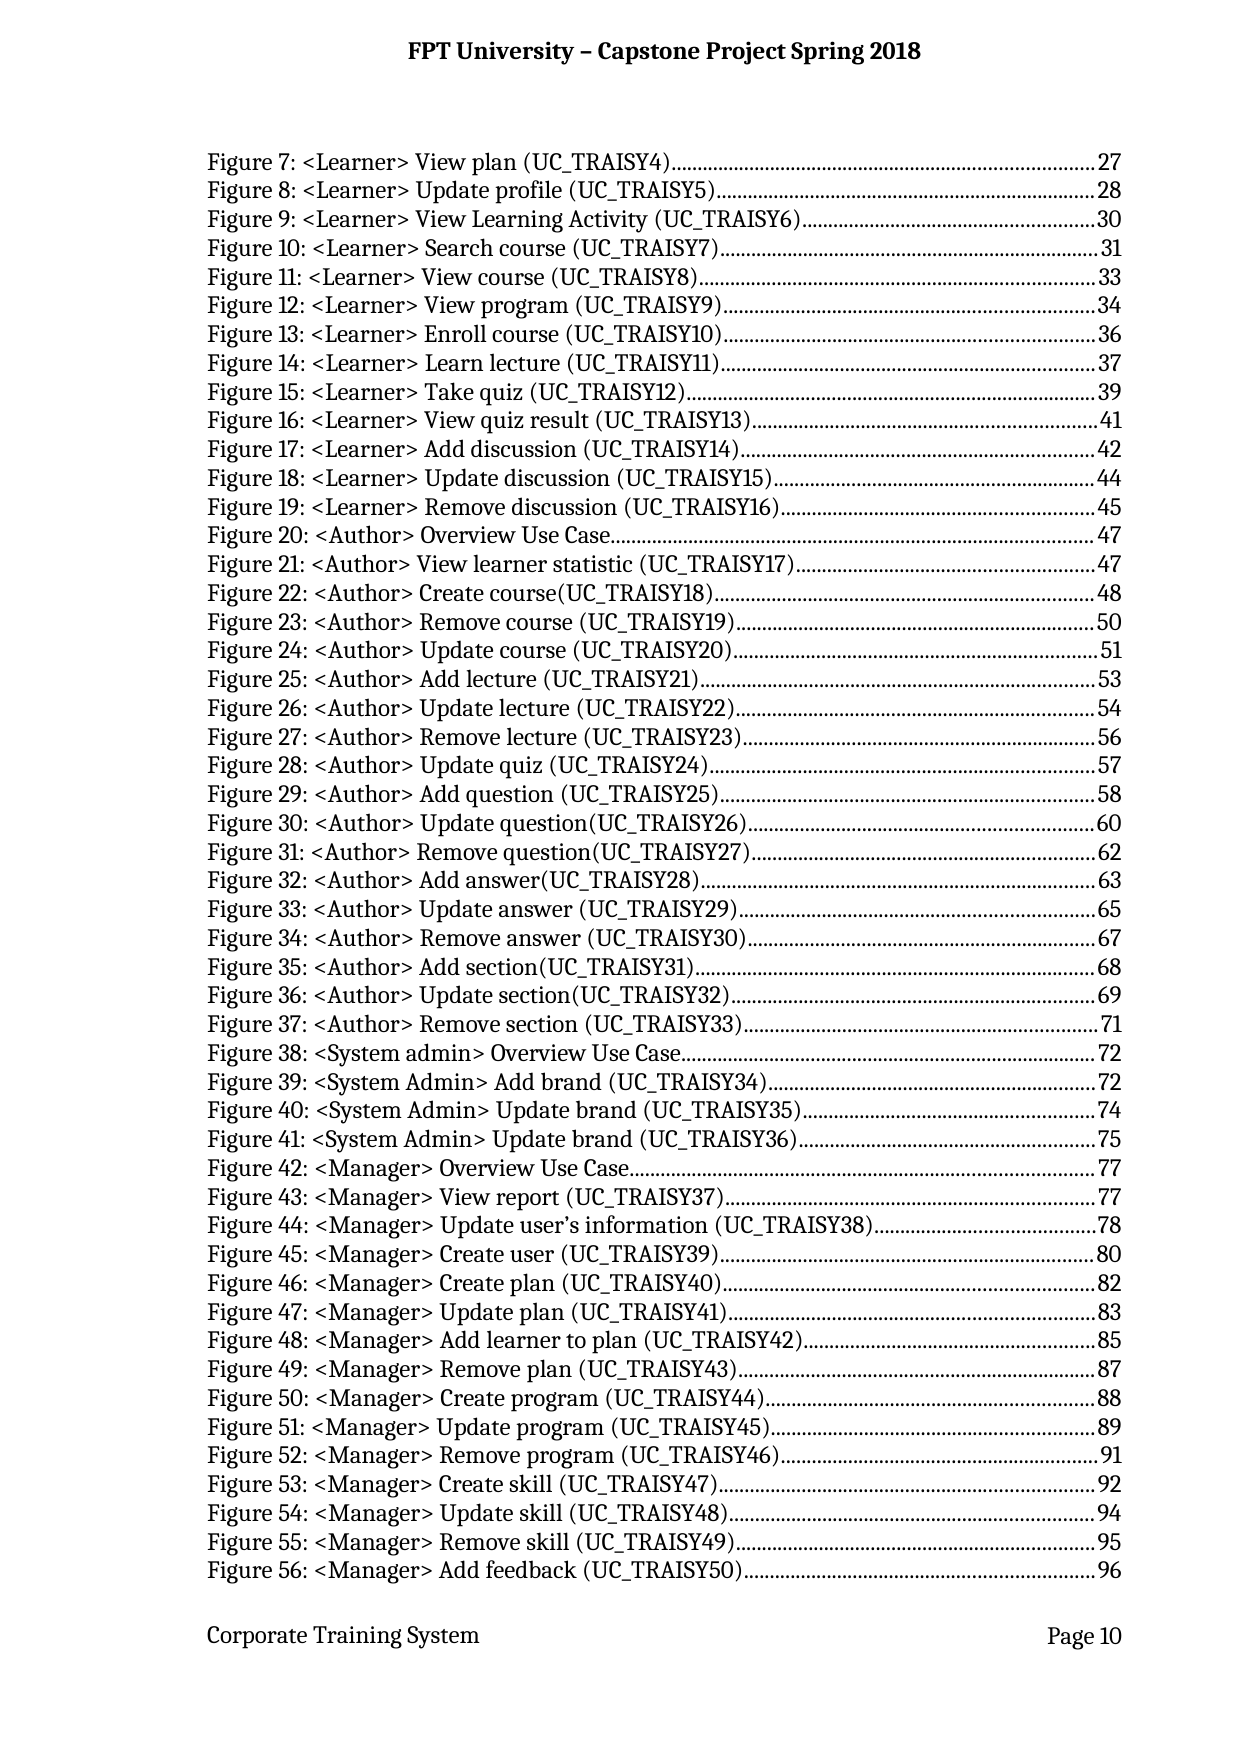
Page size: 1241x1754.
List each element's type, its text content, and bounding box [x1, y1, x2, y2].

text Figure 22: <Author> Create course(UC_TRAISY18) 48 [207, 579, 1122, 608]
text Figure 38: <System admin> Overview Use Case 72 [207, 1039, 1122, 1068]
text Figure 24: <Author> Update course (UC_TRAISY20) 51 [207, 636, 1122, 665]
text Figure 36: <Author> Update section(UC_TRAISY32) 69 [207, 981, 1122, 1010]
text Figure 44: <Manager> Update user’s information (UC_TRAISY38) 78 [207, 1211, 1122, 1240]
text Figure 17: <Learner> Add discussion (UC_TRAISY14) 42 [207, 435, 1122, 464]
text Figure 52: <Manager> Remove program (UC_TRAISY46) 91 [207, 1441, 1122, 1470]
text Figure 37: <Author> Remove section (UC_TRAISY33) 71 [207, 1010, 1122, 1039]
text Figure 23: <Author> Remove course (UC_TRAISY19) 50 [207, 608, 1122, 636]
text Figure 46: <Manager> Create plan (UC_TRAISY40) 82 [207, 1269, 1122, 1298]
text Figure 28: <Author> Update quiz (UC_TRAISY24) 57 [207, 751, 1122, 780]
text Figure 8: <Learner> Update profile (UC_TRAISY5) 28 [207, 176, 1122, 205]
text Figure 50: <Manager> Create program (UC_TRAISY44) 88 [207, 1384, 1122, 1413]
text Figure 34: <Author> Remove answer (UC_TRAISY30) 67 [207, 924, 1122, 953]
text Figure 25: <Author> Add lecture (UC_TRAISY21) 53 [207, 665, 1122, 694]
text Figure 53: <Manager> Create skill (UC_TRAISY47) 92 [207, 1470, 1122, 1499]
text Figure 7: <Learner> View plan (UC_TRAISY4) 27 [207, 148, 1122, 176]
text Figure 39: <System Admin> Add brand (UC_TRAISY34) 72 [207, 1068, 1122, 1096]
text Figure 12: <Learner> View program (UC_TRAISY9) 34 [207, 291, 1122, 320]
text Figure 13: <Learner> Enroll course (UC_TRAISY10) 36 [207, 320, 1122, 349]
text Figure 20: <Author> Overview Use Case 47 [207, 521, 1122, 550]
text Figure 51: <Manager> Update program (UC_TRAISY45) 89 [207, 1413, 1122, 1441]
text Figure 27: <Author> Remove lecture (UC_TRAISY23) 56 [207, 723, 1122, 751]
text Figure 48: <Manager> Add learner to plan (UC_TRAISY42) 85 [207, 1326, 1122, 1355]
text Figure 15: <Learner> Take quiz (UC_TRAISY12) 39 [207, 378, 1122, 406]
text Figure 45: <Manager> Create user (UC_TRAISY39) 80 [207, 1240, 1122, 1269]
text Figure 18: <Learner> Update discussion (UC_TRAISY15) 44 [207, 464, 1122, 493]
text Figure 40: <System Admin> Update brand (UC_TRAISY35) 74 [207, 1096, 1122, 1125]
text Figure 31: <Author> Remove question(UC_TRAISY27) 62 [207, 838, 1122, 866]
text Figure 42: <Manager> Overview Use Case 77 [207, 1154, 1122, 1183]
text Figure 56: <Manager> Add feedback (UC_TRAISY50) 96 [207, 1556, 1122, 1585]
text Figure 32: <Author> Add answer(UC_TRAISY28) 63 [207, 866, 1122, 895]
text Figure 29: <Author> Add question (UC_TRAISY25) 58 [207, 780, 1122, 809]
text Figure 41: <System Admin> Update brand (UC_TRAISY36) 75 [207, 1125, 1122, 1154]
text Figure 9: <Learner> View Learning Activity (UC_TRAISY6) 30 [207, 205, 1122, 234]
text Figure 21: <Author> View learner statistic (UC_TRAISY17) 47 [207, 550, 1122, 579]
text Figure 30: <Author> Update question(UC_TRAISY26) 60 [207, 809, 1122, 838]
text Figure 10: <Learner> Search course (UC_TRAISY7) 31 [207, 234, 1122, 263]
text Figure 54: <Manager> Update skill (UC_TRAISY48) 94 [207, 1499, 1122, 1528]
text Figure 43: <Manager> View report (UC_TRAISY37) 77 [207, 1183, 1122, 1211]
text Figure 35: <Author> Add section(UC_TRAISY31) 68 [207, 953, 1122, 981]
text Figure 55: <Manager> Remove skill (UC_TRAISY49) 95 [207, 1528, 1122, 1556]
text Figure 26: <Author> Update lecture (UC_TRAISY22) 54 [207, 694, 1122, 723]
text Figure 47: <Manager> Update plan (UC_TRAISY41) 83 [207, 1298, 1122, 1326]
text Figure 14: <Learner> Learn lecture (UC_TRAISY11) 37 [207, 349, 1122, 378]
text Figure 11: <Learner> View course (UC_TRAISY8) 33 [207, 263, 1122, 291]
text Figure 49: <Manager> Remove plan (UC_TRAISY43) 87 [207, 1355, 1122, 1384]
text Figure 16: <Learner> View quiz result (UC_TRAISY13) 41 [207, 406, 1122, 435]
text Figure 33: <Author> Update answer (UC_TRAISY29) 65 [207, 895, 1122, 924]
text Figure 19: <Learner> Remove discussion (UC_TRAISY16) 45 [207, 493, 1122, 521]
